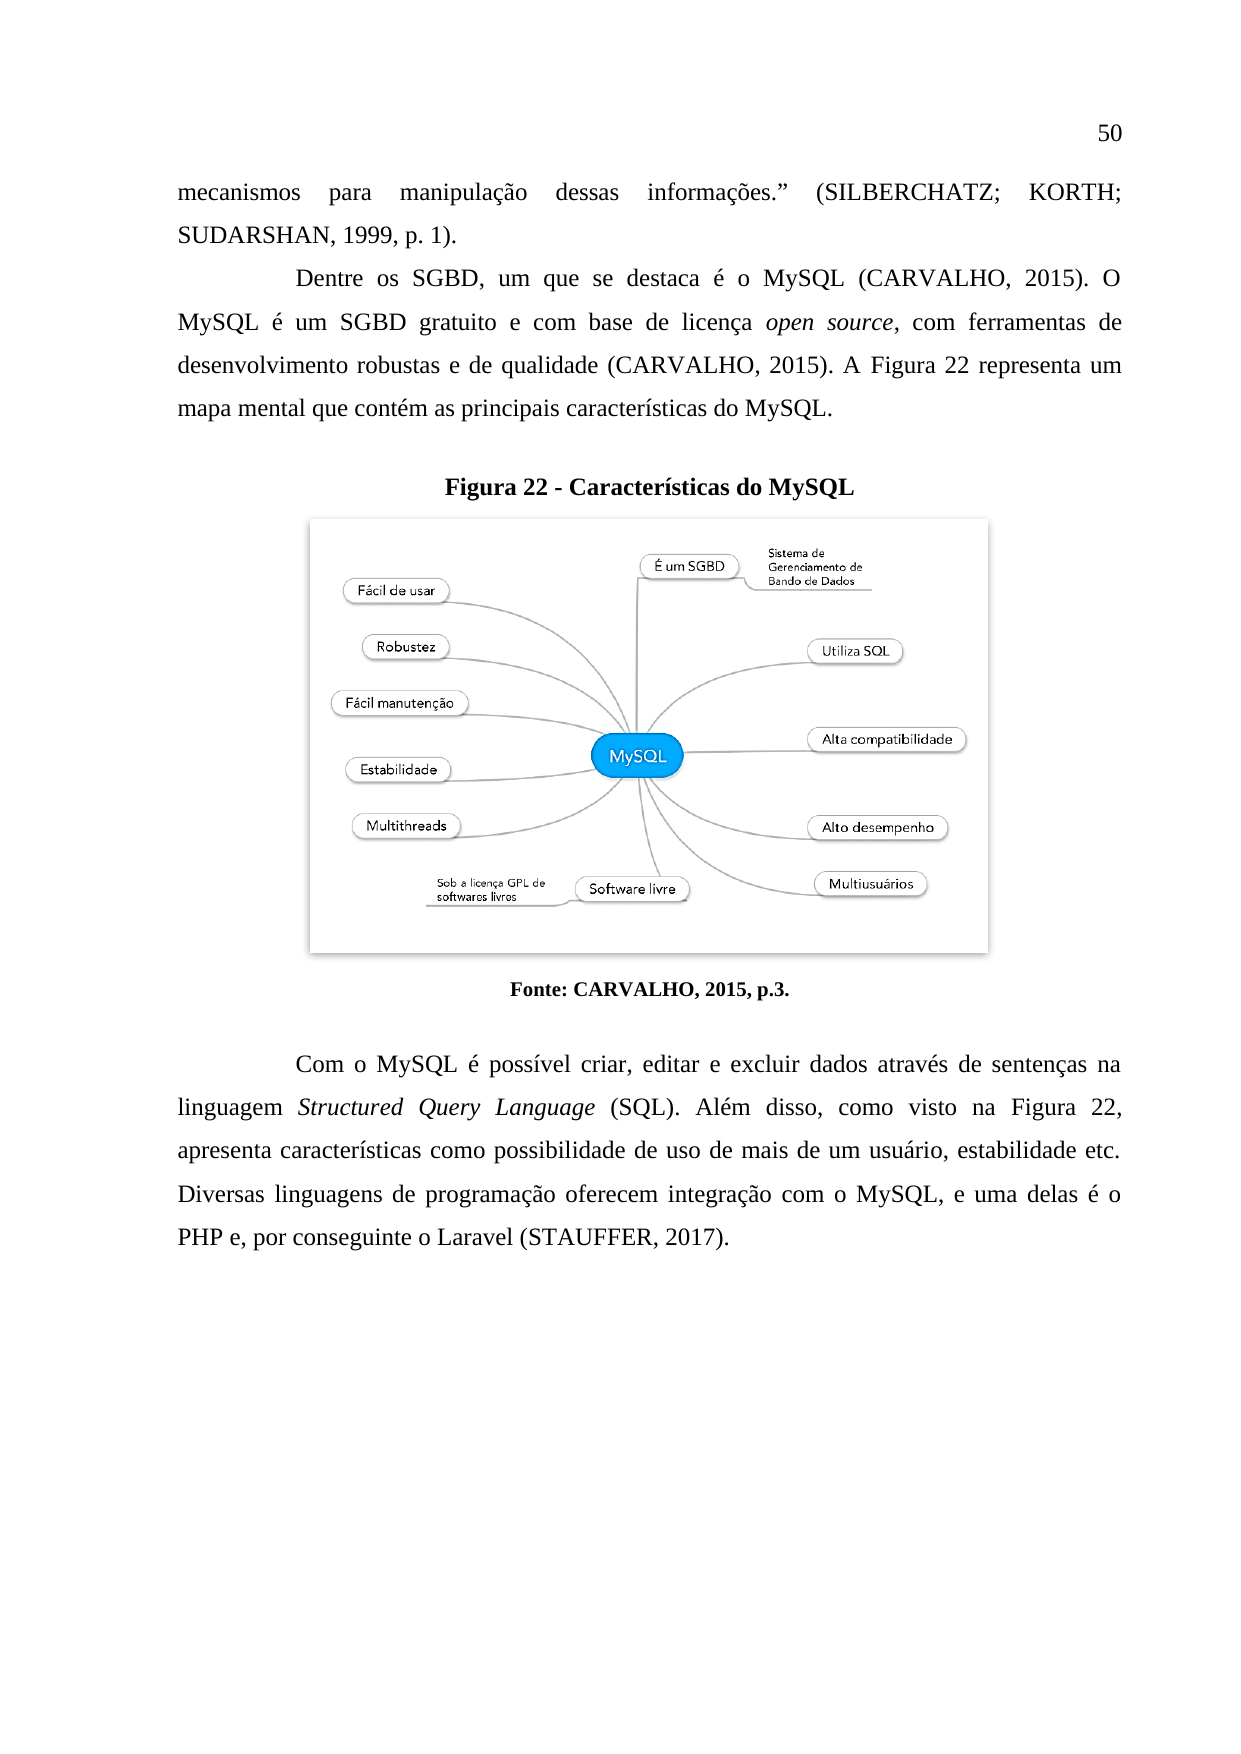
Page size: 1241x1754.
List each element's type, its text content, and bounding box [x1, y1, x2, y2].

picture [325, 534, 973, 939]
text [177, 177, 1122, 249]
text Fonte: CARVALHO, 2015, p.3. [177, 977, 1122, 1001]
text Dentre os SGBD, um que se destaca é o MySQL (CARVALHO, 2015). O MySQL é um SGBD gratuito e com base de licença open source, com ferramentas de desenvolvimento robustas e de qualidade (CARVALHO, 2015). A Figura 22 representa um mapa mental que contém as principais características do MySQL. [177, 263, 1122, 422]
text Com o MySQL é possível criar, editar e excluir dados através de sentenças na linguagem Structured Query Language (SQL). Além disso, como visto na Figura 22, apresenta características como possibilidade de uso de mais de um usuário, estabilidade etc. Diversas linguagens de programação oferecem integração com o MySQL, e uma delas é o PHP e, por conseguinte o Laravel (STAUFFER, 2017). [177, 1049, 1122, 1251]
